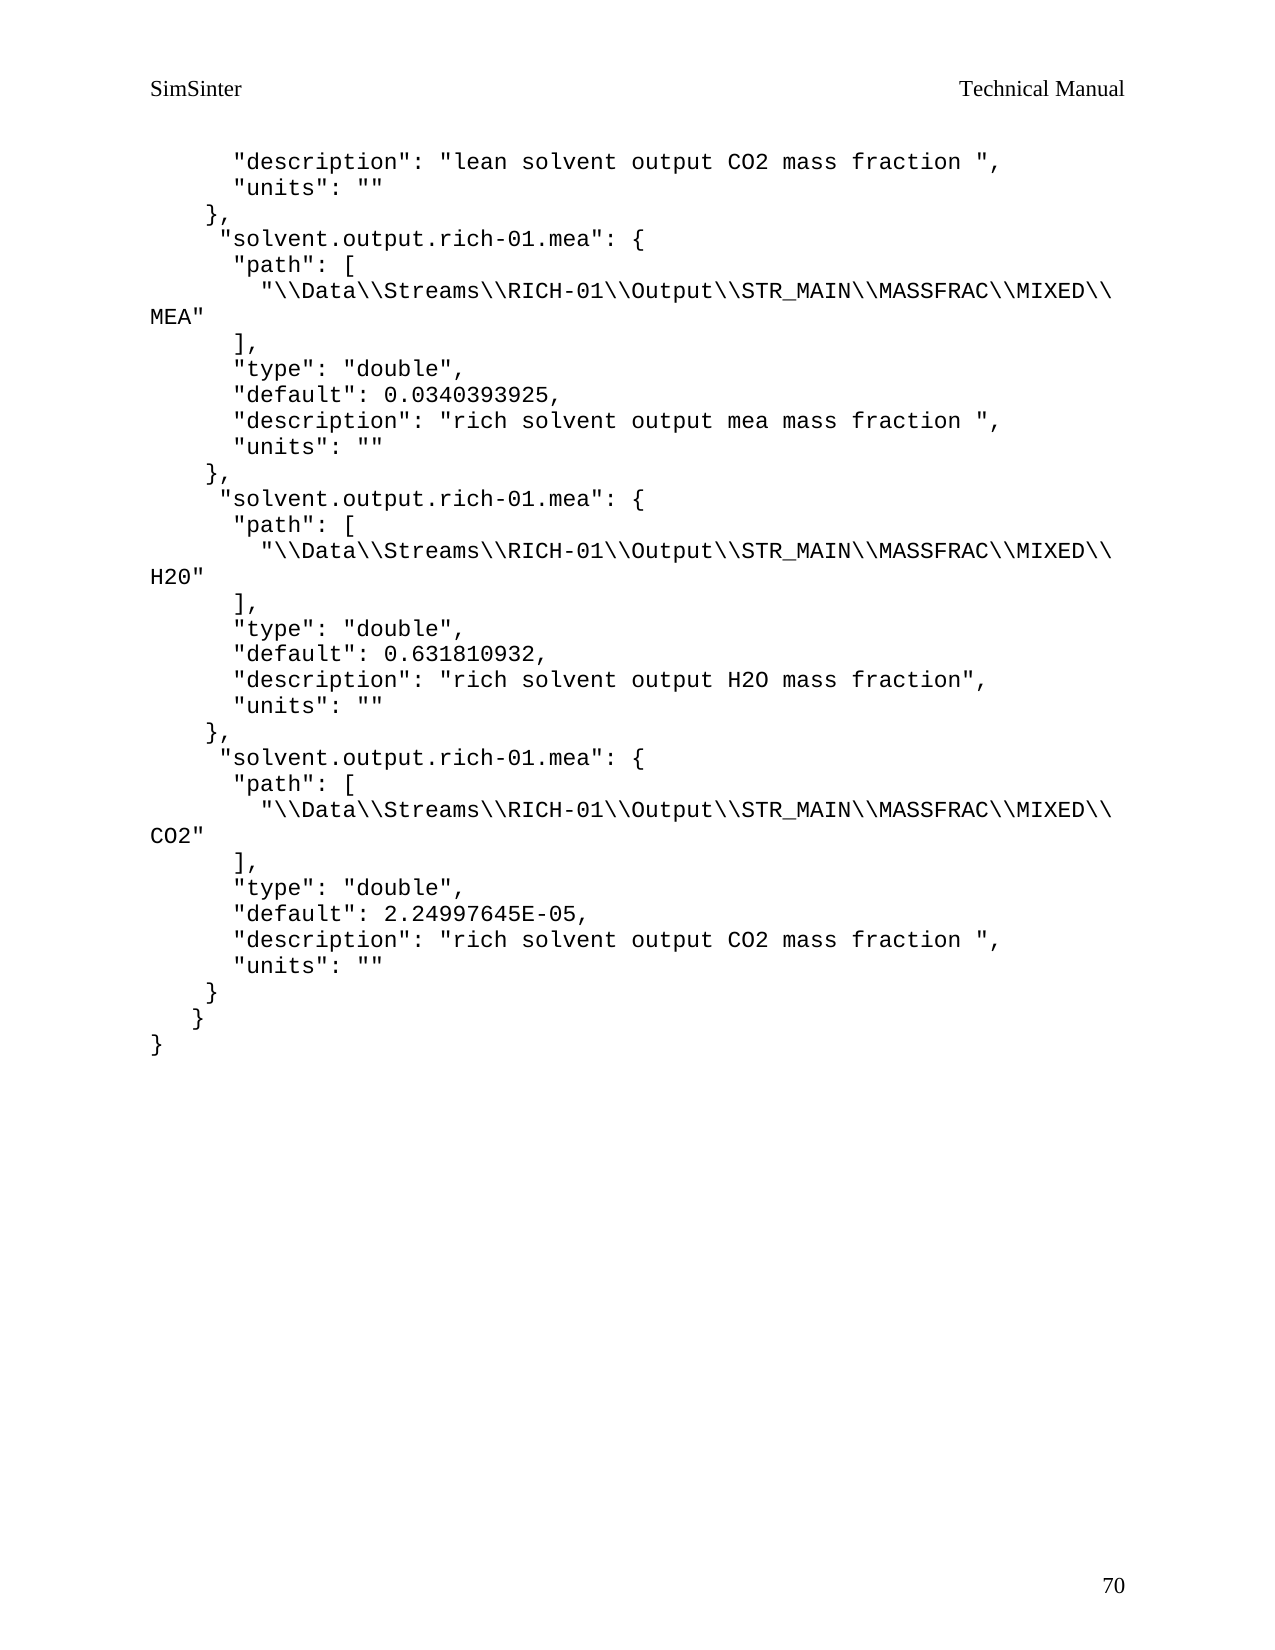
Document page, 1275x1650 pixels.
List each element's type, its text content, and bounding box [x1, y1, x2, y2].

text "type": "double", [150, 357, 1125, 383]
text "path": [ [150, 772, 1125, 798]
text "solvent.output.rich-01.mea": { [150, 228, 1125, 254]
text "type": "double", [150, 876, 1125, 902]
text }, [150, 721, 1125, 747]
text "default": 2.24997645E-05, [150, 902, 1125, 928]
text "\\Data\\Streams\\RICH-01\\Output\\STR_MAIN\\MASSFRAC\\MIXED\\H20" [150, 539, 1125, 591]
text "description": "lean solvent output CO2 mass fraction ", [150, 150, 1125, 176]
text "description": "rich solvent output CO2 mass fraction ", [150, 928, 1125, 954]
text "description": "rich solvent output mea mass fraction ", [150, 409, 1125, 435]
text ], [150, 332, 1125, 357]
text "units": "" [150, 954, 1125, 980]
text "solvent.output.rich-01.mea": { [150, 747, 1125, 772]
text }, [150, 461, 1125, 487]
text }, [150, 202, 1125, 228]
text ], [150, 850, 1125, 876]
text "default": 0.0340393925, [150, 383, 1125, 409]
text "type": "double", [150, 617, 1125, 643]
text "description": "rich solvent output H2O mass fraction", [150, 669, 1125, 695]
text "units": "" [150, 695, 1125, 721]
text "units": "" [150, 435, 1125, 461]
text ], [150, 591, 1125, 617]
text } [150, 1006, 1125, 1032]
text "path": [ [150, 254, 1125, 280]
text "solvent.output.rich-01.mea": { [150, 487, 1125, 513]
text "units": "" [150, 176, 1125, 202]
text "default": 0.631810932, [150, 643, 1125, 669]
text "path": [ [150, 513, 1125, 539]
text "\\Data\\Streams\\RICH-01\\Output\\STR_MAIN\\MASSFRAC\\MIXED\\CO2" [150, 798, 1125, 850]
text "\\Data\\Streams\\RICH-01\\Output\\STR_MAIN\\MASSFRAC\\MIXED\\MEA" [150, 280, 1125, 332]
text } [150, 980, 1125, 1006]
text } [150, 1032, 1125, 1058]
